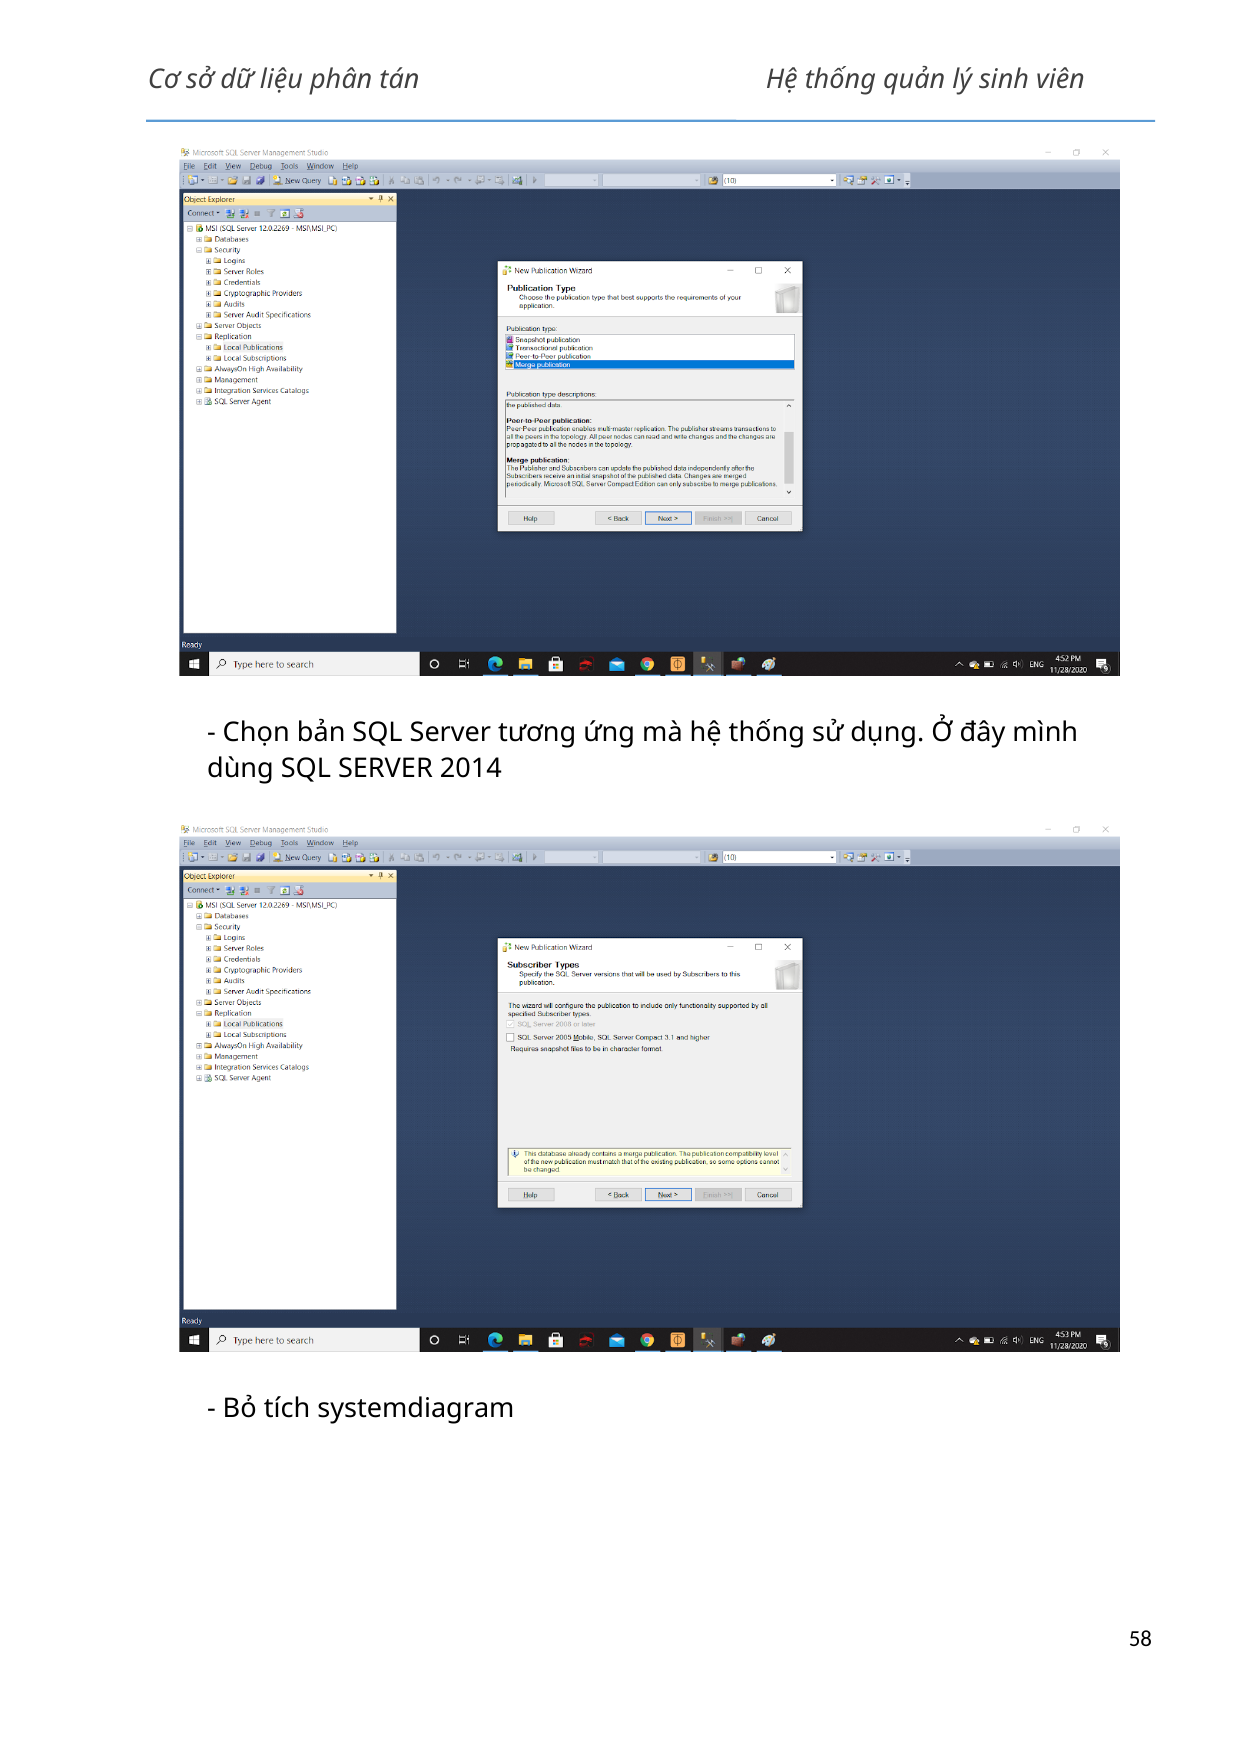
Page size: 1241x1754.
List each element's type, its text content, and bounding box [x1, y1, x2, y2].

picture [179, 822, 1120, 1352]
text - Chọn bản SQL Server tương ứng mà hệ thống sử dụng. Ở đây mình dùng SQL SERVER 2014 [207, 712, 1152, 786]
picture [179, 146, 1120, 676]
text - Bỏ tích systemdiagram [207, 1389, 1152, 1426]
